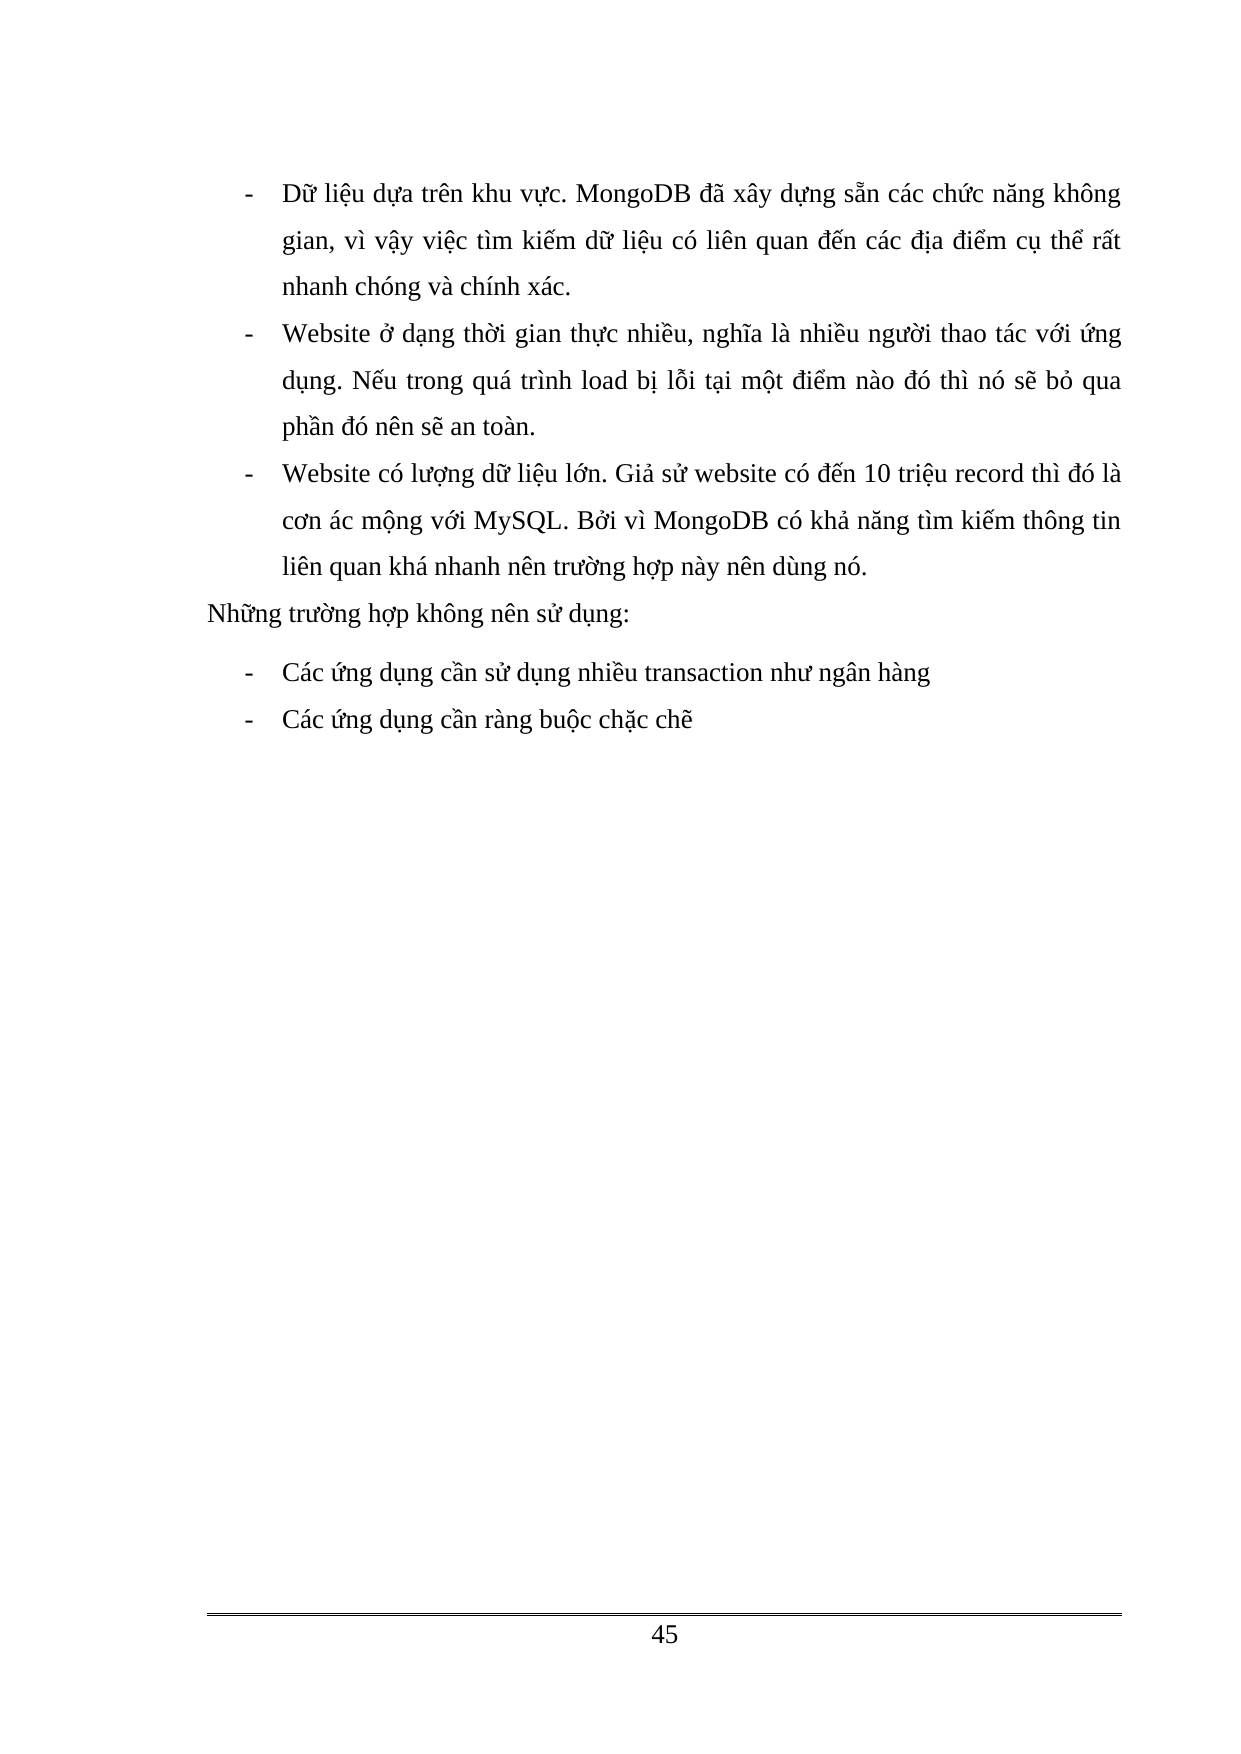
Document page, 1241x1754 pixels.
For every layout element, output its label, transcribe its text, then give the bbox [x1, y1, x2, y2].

text Những trường hợp không nên sử dụng: [207, 597, 1122, 628]
list Website có lượng dữ liệu lớn. Giả sử website có đến 10 triệu record thì đó là cơn ác mộng với MySQL. Bởi vì MongoDB có khả năng tìm kiếm thông tin liên quan khá nhanh nên trường hợp này nên dùng nó. [244, 457, 1122, 582]
list Dữ liệu dựa trên khu vực. MongoDB đã xây dựng sẵn các chức năng không gian, vì vậy việc tìm kiếm dữ liệu có liên quan đến các địa điểm cụ thể rất nhanh chóng và chính xác. [244, 177, 1122, 302]
list Các ứng dụng cần ràng buộc chặc chẽ [244, 703, 1122, 734]
list Website ở dạng thời gian thực nhiều, nghĩa là nhiều người thao tác với ứng dụng. Nếu trong quá trình load bị lỗi tại một điểm nào đó thì nó sẽ bỏ qua phần đó nên sẽ an toàn. [244, 317, 1122, 442]
list Các ứng dụng cần sử dụng nhiều transaction như ngân hàng [244, 656, 1122, 687]
